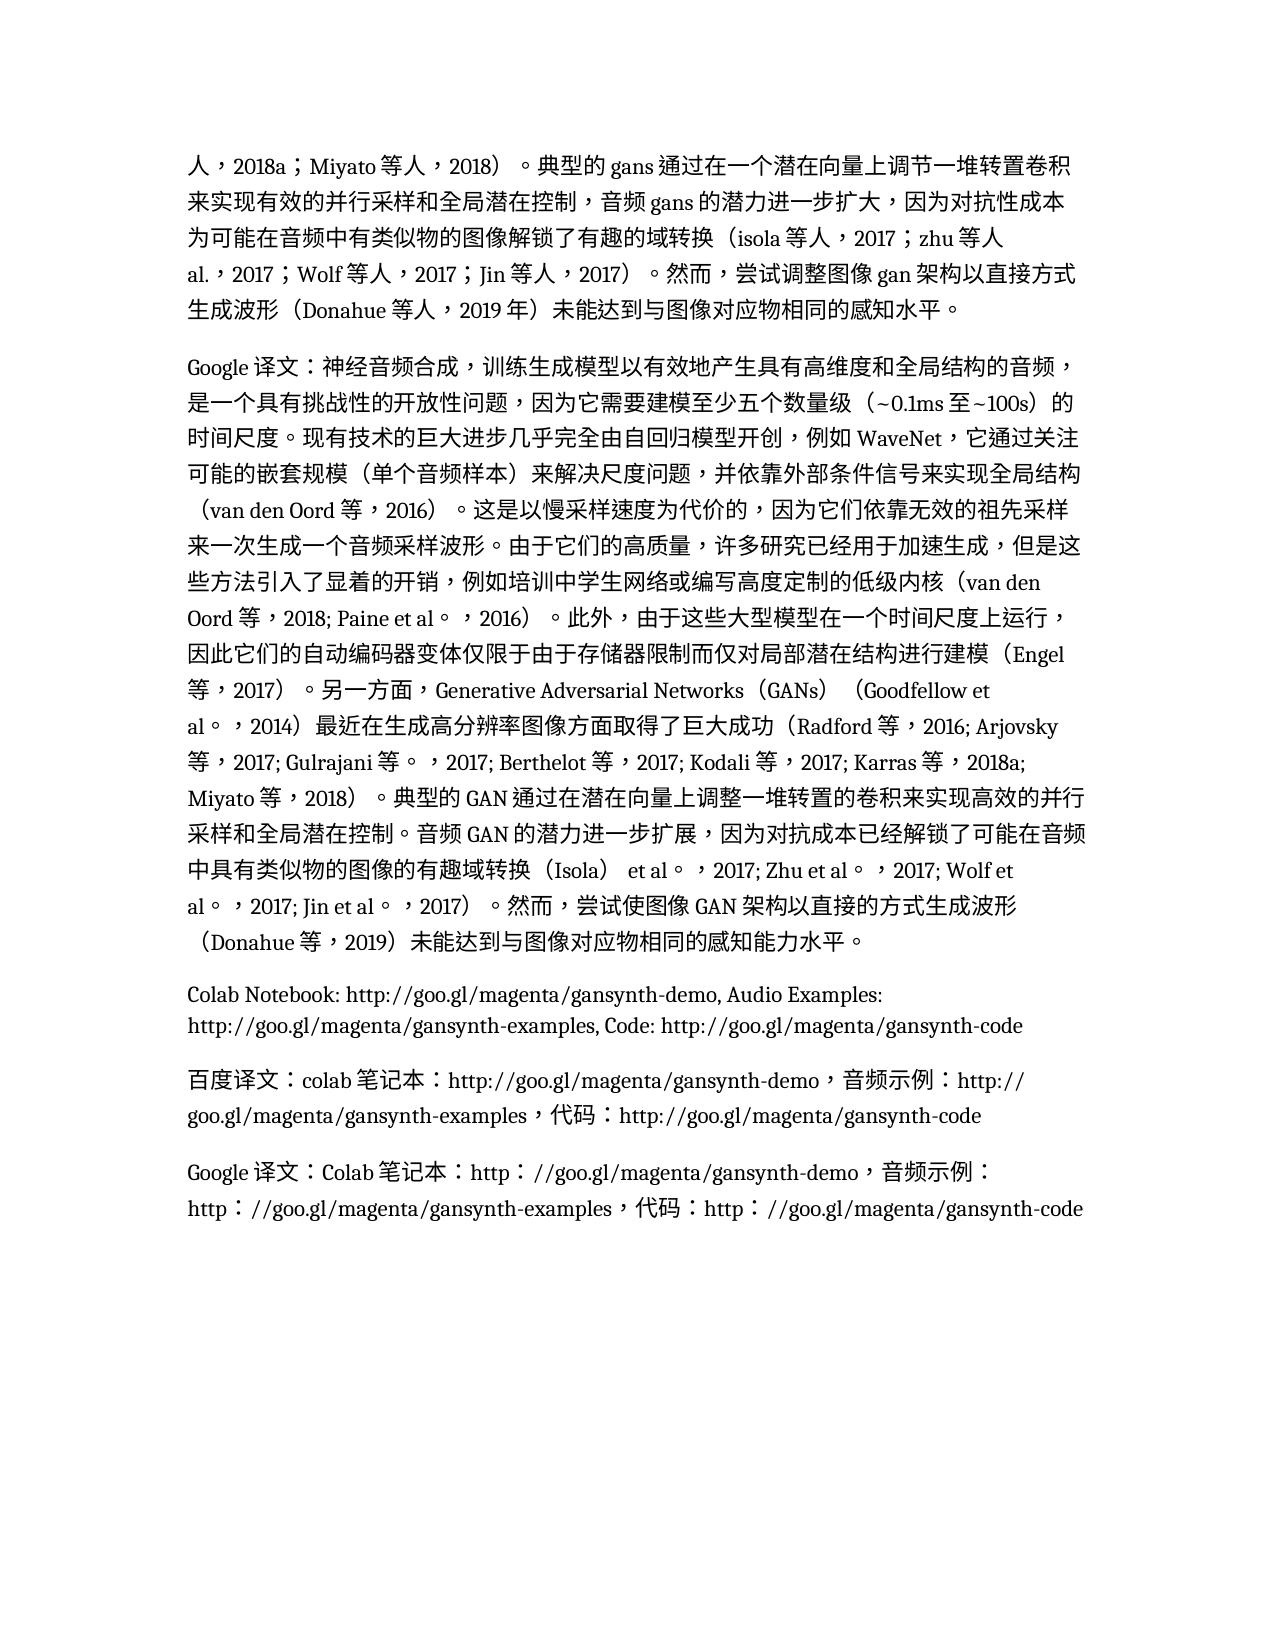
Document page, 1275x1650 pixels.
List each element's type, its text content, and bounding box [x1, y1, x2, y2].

text 百度译文：colab笔记本：http://goo.gl/magenta/gansynth-demo，音频示例：http://goo.gl/magenta/gansynth-examples，代码：http://goo.gl/magenta/gansynth-code [187, 1063, 1087, 1131]
text Google译文：神经音频合成，训练生成模型以有效地产生具有高维度和全局结构的音频，是一个具有挑战性的开放性问题，因为它需要建模至少五个数量级（~0.1ms至~100s）的时间尺度。现有技术的巨大进步几乎完全由自回归模型开创，例如WaveNet，它通过关注可能的嵌套规模（单个音频样本）来解决尺度问题，并依靠外部条件信号来实现全局结构（van den Oord等，2016）。这是以慢采样速度为代价的，因为它们依靠无效的祖先采样来一次生成一个音频采样波形。由于它们的高质量，许多研究已经用于加速生成，但是这些方法引入了显着的开销，例如培训中学生网络或编写高度定制的低级内核（van den Oord等，2018; Paine et al。，2016）。此外，由于这些大型模型在一个时间尺度上运行，因此它们的自动编码器变体仅限于由于存储器限制而仅对局部潜在结构进行建模（Engel等，2017）。另一方面，Generative Adversarial Networks（GANs）（Goodfellow et al。，2014）最近在生成高分辨率图像方面取得了巨大成功（Radford等，2016; Arjovsky等，2017; Gulrajani等。，2017; Berthelot等，2017; Kodali等，2017; Karras等，2018a; Miyato等，2018）。典型的GAN通过在潜在向量上调整一堆转置的卷积来实现高效的并行采样和全局潜在控制。音频GAN的潜力进一步扩展，因为对抗成本已经解锁了可能在音频中具有类似物的图像的有趣域转换（Isola） et al。，2017; Zhu et al。，2017; Wolf et al。，2017; Jin et al。，2017）。然而，尝试使图像GAN架构以直接的方式生成波形（Donahue等，2019）未能达到与图像对应物相同的感知能力水平。 [187, 351, 1087, 957]
text Google译文：Colab笔记本：http：//goo.gl/magenta/gansynth-demo，音频示例：http：//goo.gl/magenta/gansynth-examples，代码：http：//goo.gl/magenta/gansynth-code [187, 1156, 1087, 1223]
text Colab Notebook: http://goo.gl/magenta/gansynth-demo, Audio Examples: http://goo.gl/magenta/gansynth-examples, Code: http://goo.gl/magenta/gansynth-code [187, 982, 1087, 1039]
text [187, 150, 1087, 325]
